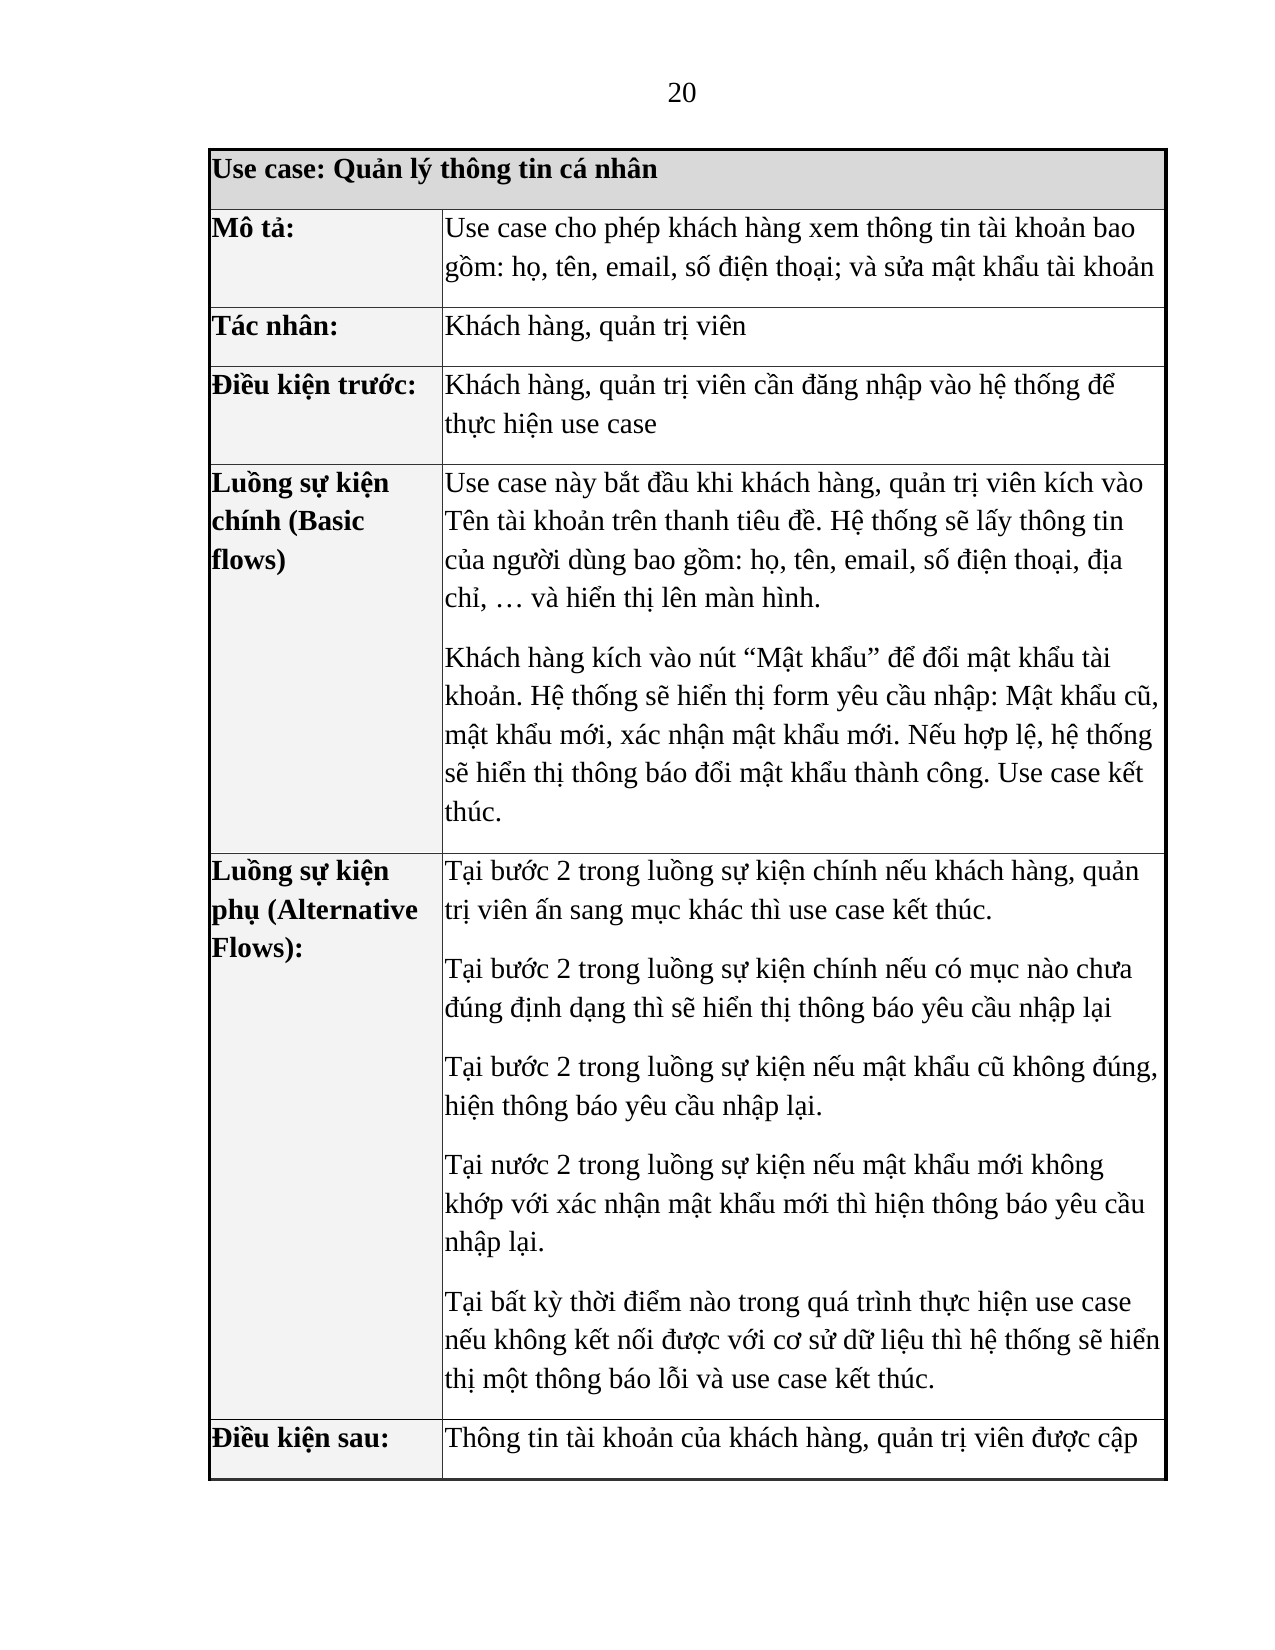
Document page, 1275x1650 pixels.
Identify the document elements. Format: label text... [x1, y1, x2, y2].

table_cell Khách hàng, quản trị viên cần đăng nhập vào hệ thống để thực hiện use case [443, 367, 1164, 464]
table_cell Điều kiện sau: [211, 1420, 442, 1478]
table_cell Điều kiện trước: [211, 367, 442, 464]
table_cell Khách hàng, quản trị viên [443, 308, 1164, 366]
table_cell Use case cho phép khách hàng xem thông tin tài khoản bao gồm: họ, tên, email, số điện thoại; và sửa mật khẩu tài khoản [443, 210, 1164, 307]
table_cell Tác nhân: [211, 308, 442, 366]
table_cell Mô tả: [211, 210, 442, 307]
table_cell Use case này bắt đầu khi khách hàng, quản trị viên kích vào Tên tài khoản trên thanh tiêu đề. Hệ thống sẽ lấy thông tin của người dùng bao gồm: họ, tên, email, số điện thoại, địa chỉ, … và hiển thị lên màn hình. Khách hàng kích vào nút “Mật khẩu” để đổi mật khẩu tài khoản. Hệ thống sẽ hiển thị form yêu cầu nhập: Mật khẩu cũ, mật khẩu mới, xác nhận mật khẩu mới. Nếu hợp lệ, hệ thống sẽ hiển thị thông báo đổi mật khẩu thành công. Use case kết thúc. [443, 465, 1164, 852]
table_cell Luồng sự kiện phụ (Alternative Flows): [211, 854, 442, 1419]
table_header Use case: Quản lý thông tin cá nhân [211, 151, 1164, 209]
table_cell Tại bước 2 trong luồng sự kiện chính nếu khách hàng, quản trị viên ấn sang mục khác thì use case kết thúc. Tại bước 2 trong luồng sự kiện chính nếu có mục nào chưa đúng định dạng thì sẽ hiển thị thông báo yêu cầu nhập lại Tại bước 2 trong luồng sự kiện nếu mật khẩu cũ không đúng, hiện thông báo yêu cầu nhập lại. Tại nước 2 trong luồng sự kiện nếu mật khẩu mới không khớp với xác nhận mật khẩu mới thì hiện thông báo yêu cầu nhập lại. Tại bất kỳ thời điểm nào trong quá trình thực hiện use case nếu không kết nối được với cơ sử dữ liệu thì hệ thống sẽ hiển thị một thông báo lỗi và use case kết thúc. [443, 854, 1164, 1419]
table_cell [443, 1420, 1164, 1478]
table_cell Luồng sự kiện chính (Basic flows) [211, 465, 442, 852]
